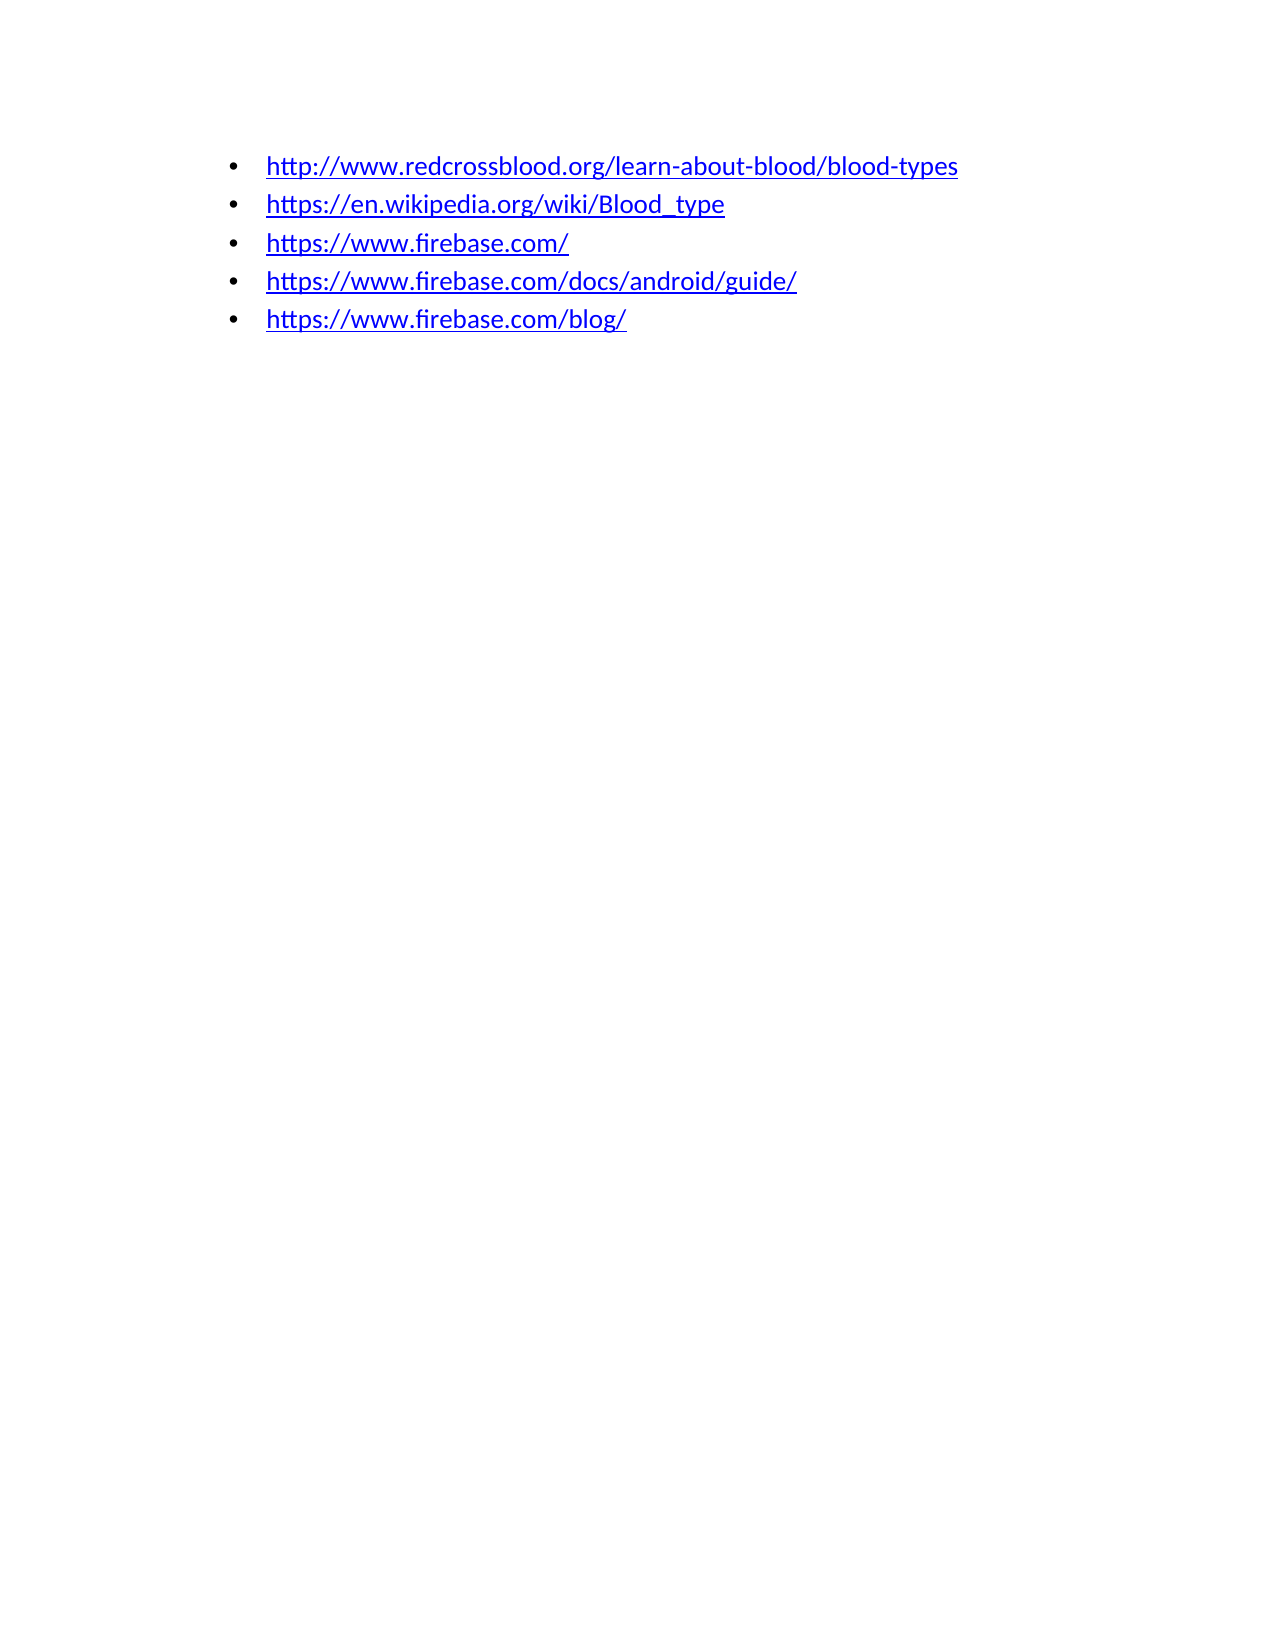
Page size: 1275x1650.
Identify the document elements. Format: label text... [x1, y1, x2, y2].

list https://www.firebase.com/blog/ [229, 302, 1152, 335]
list https://en.wikipedia.org/wiki/Blood_type [229, 188, 1152, 221]
list https://www.firebase.com/ [229, 226, 1152, 259]
list https://www.firebase.com/docs/android/guide/ [229, 264, 1152, 297]
list http://www.redcrossblood.org/learn-about-blood/blood-types [229, 149, 1152, 182]
